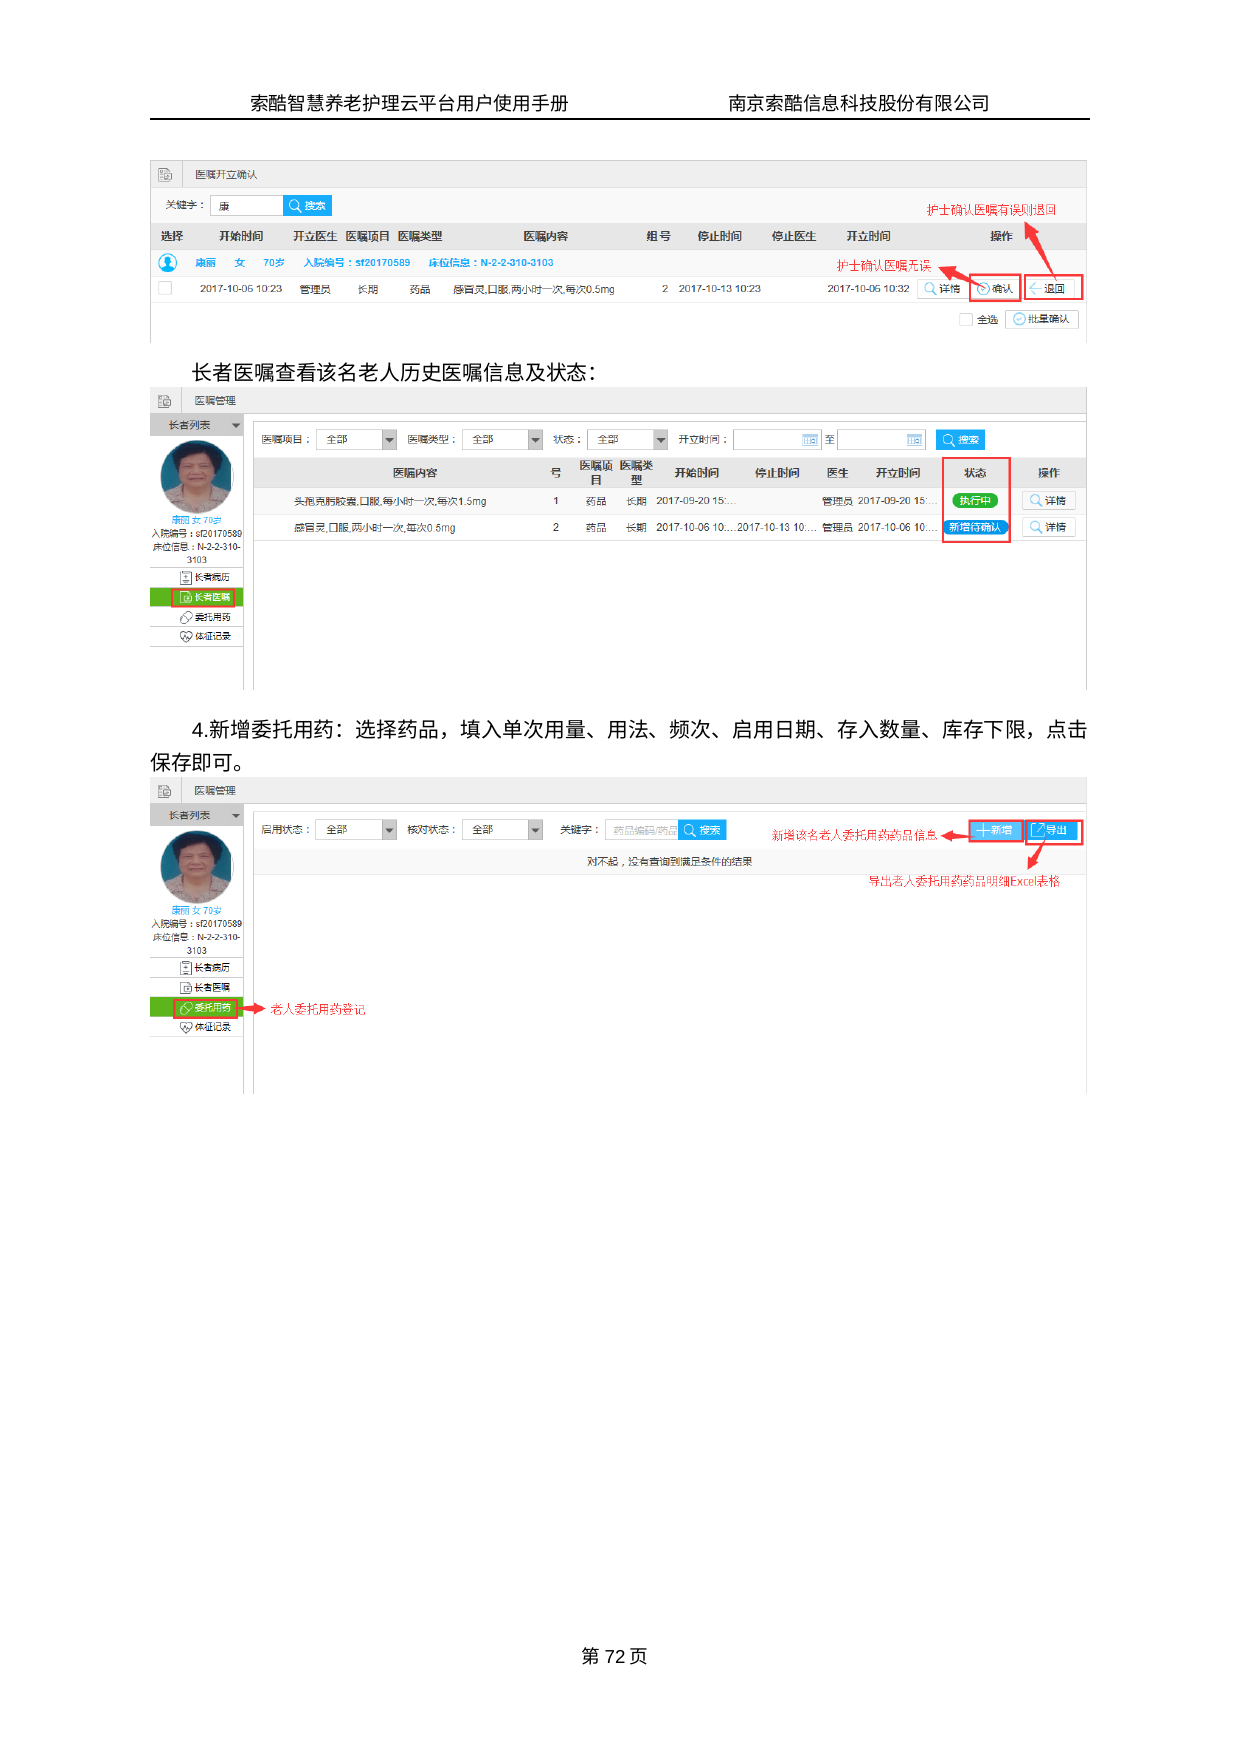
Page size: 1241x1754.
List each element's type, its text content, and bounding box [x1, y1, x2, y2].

text 长者医嘱查看该名老人历史医嘱信息及状态： [150, 355, 1090, 387]
picture [150, 387, 1090, 690]
picture [150, 777, 1089, 1094]
text 4.新增委托用药：选择药品，填入单次用量、用法、频次、启用日期、存入数量、库存下限，点击保存即可。 [150, 712, 1090, 777]
picture [150, 160, 1089, 343]
